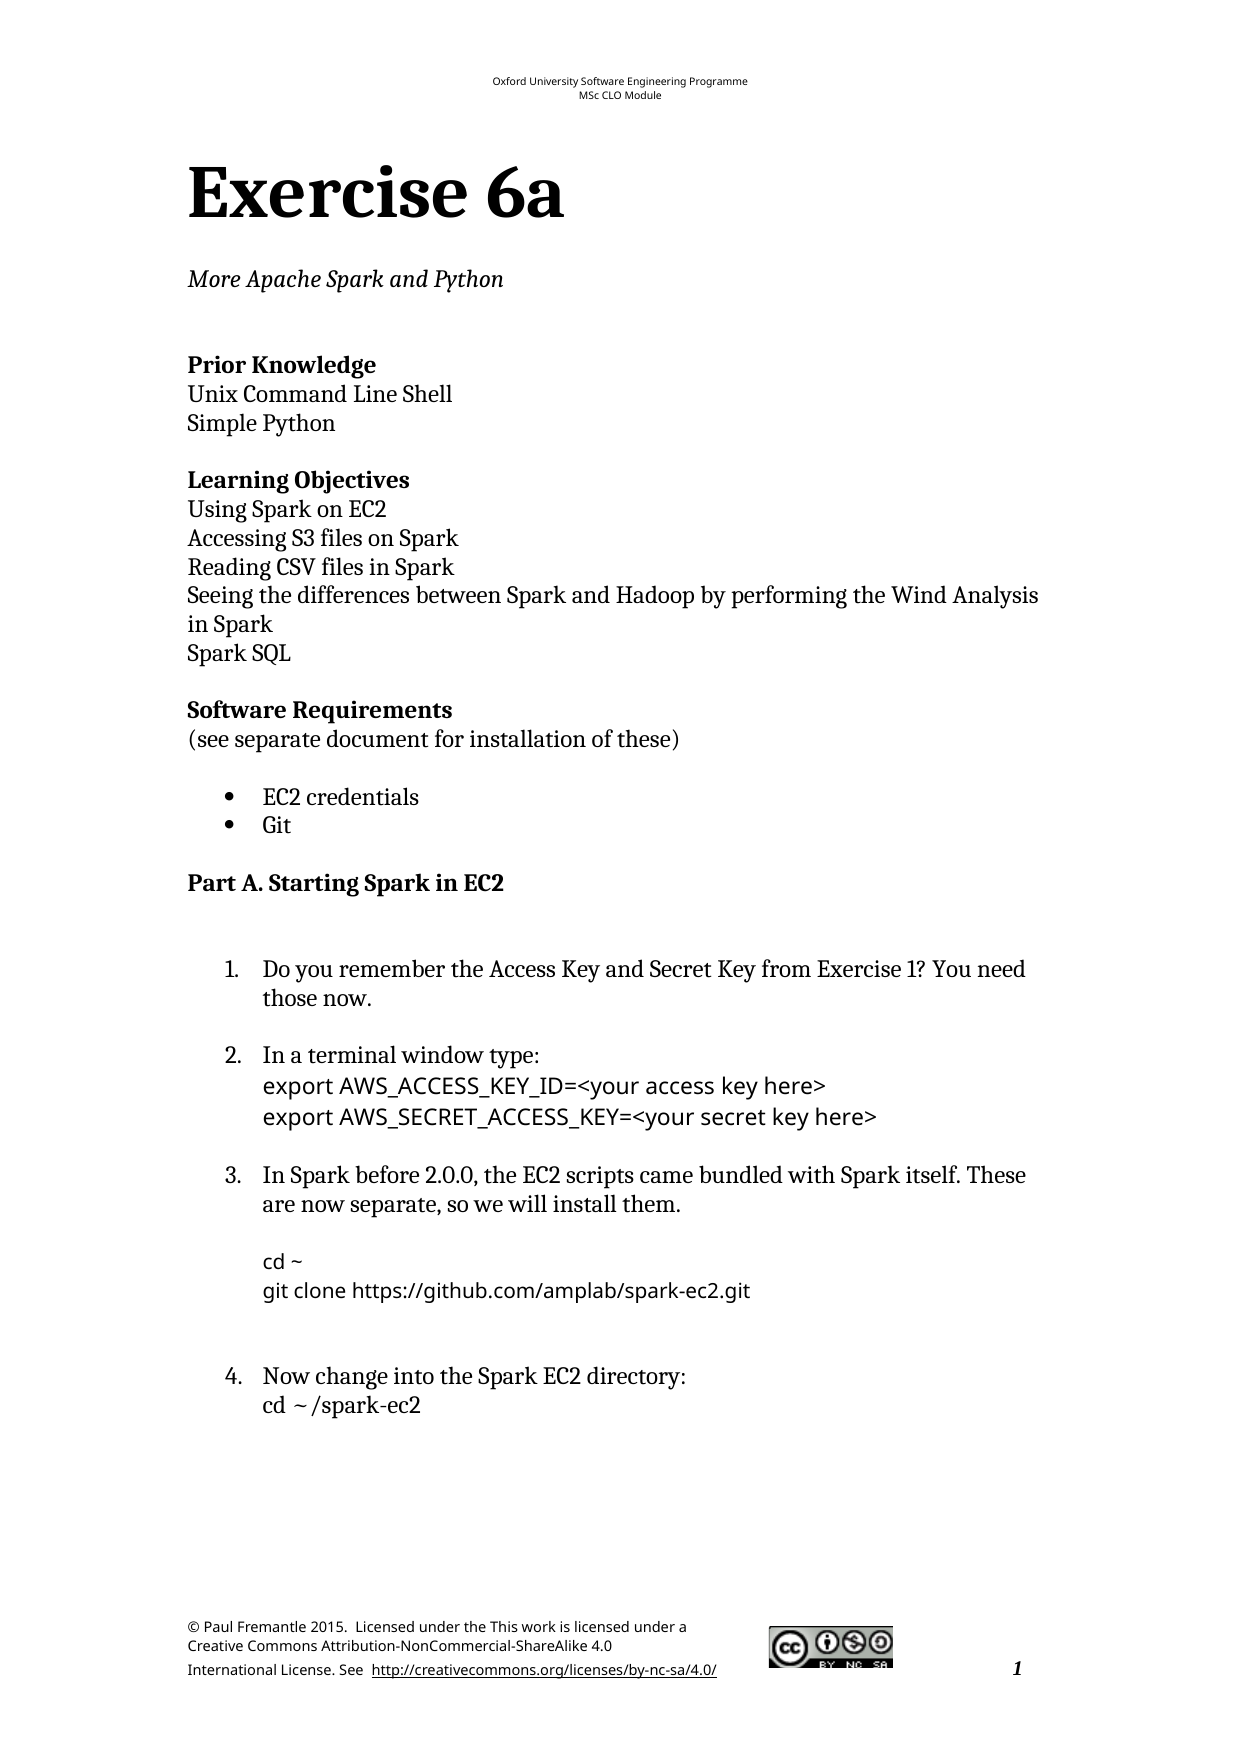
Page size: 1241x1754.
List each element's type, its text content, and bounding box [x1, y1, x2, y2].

text Reading CSV files in Spark [187, 552, 1053, 581]
picture [768, 1626, 893, 1668]
list Now change into the Spark EC2 directory: cd ~/spark-ec2 [225, 1362, 1053, 1448]
list In a terminal window type: export AWS_ACCESS_KEY_ID=<your access key here> export AWS_SECRET_ACCESS_KEY=<your secret key here> [225, 1041, 1053, 1161]
text Prior Knowledge [187, 351, 1053, 380]
list EC2 credentials [225, 782, 1053, 811]
text Simple Python [187, 409, 1053, 437]
text (see separate document for installation of these) [187, 725, 1053, 754]
list Git [225, 811, 1053, 840]
text Learning Objectives [187, 466, 1053, 495]
text Part A. Starting Spark in EC2 [187, 869, 1053, 897]
list cd ~ [262, 1247, 1053, 1276]
text Accessing S3 files on Spark [187, 524, 1053, 552]
text More Apache Spark and Python [187, 265, 1053, 294]
text Software Requirements [187, 696, 1053, 725]
text Unix Command Line Shell [187, 380, 1053, 409]
list Do you remember the Access Key and Secret Key from Exercise 1? You need those now. [225, 955, 1053, 1041]
list git clone https://github.com/amplab/spark-ec2.git [262, 1276, 1053, 1333]
list In Spark before 2.0.0, the EC2 scripts came bundled with Spark itself. These are now separate, so we will install them. [225, 1161, 1053, 1219]
text Exercise 6a [187, 150, 1053, 236]
text Using Spark on EC2 [187, 495, 1053, 524]
text Spark SQL [187, 639, 1053, 667]
text Seeing the differences between Spark and Hadoop by performing the Wind Analysis in Spark [187, 581, 1053, 639]
